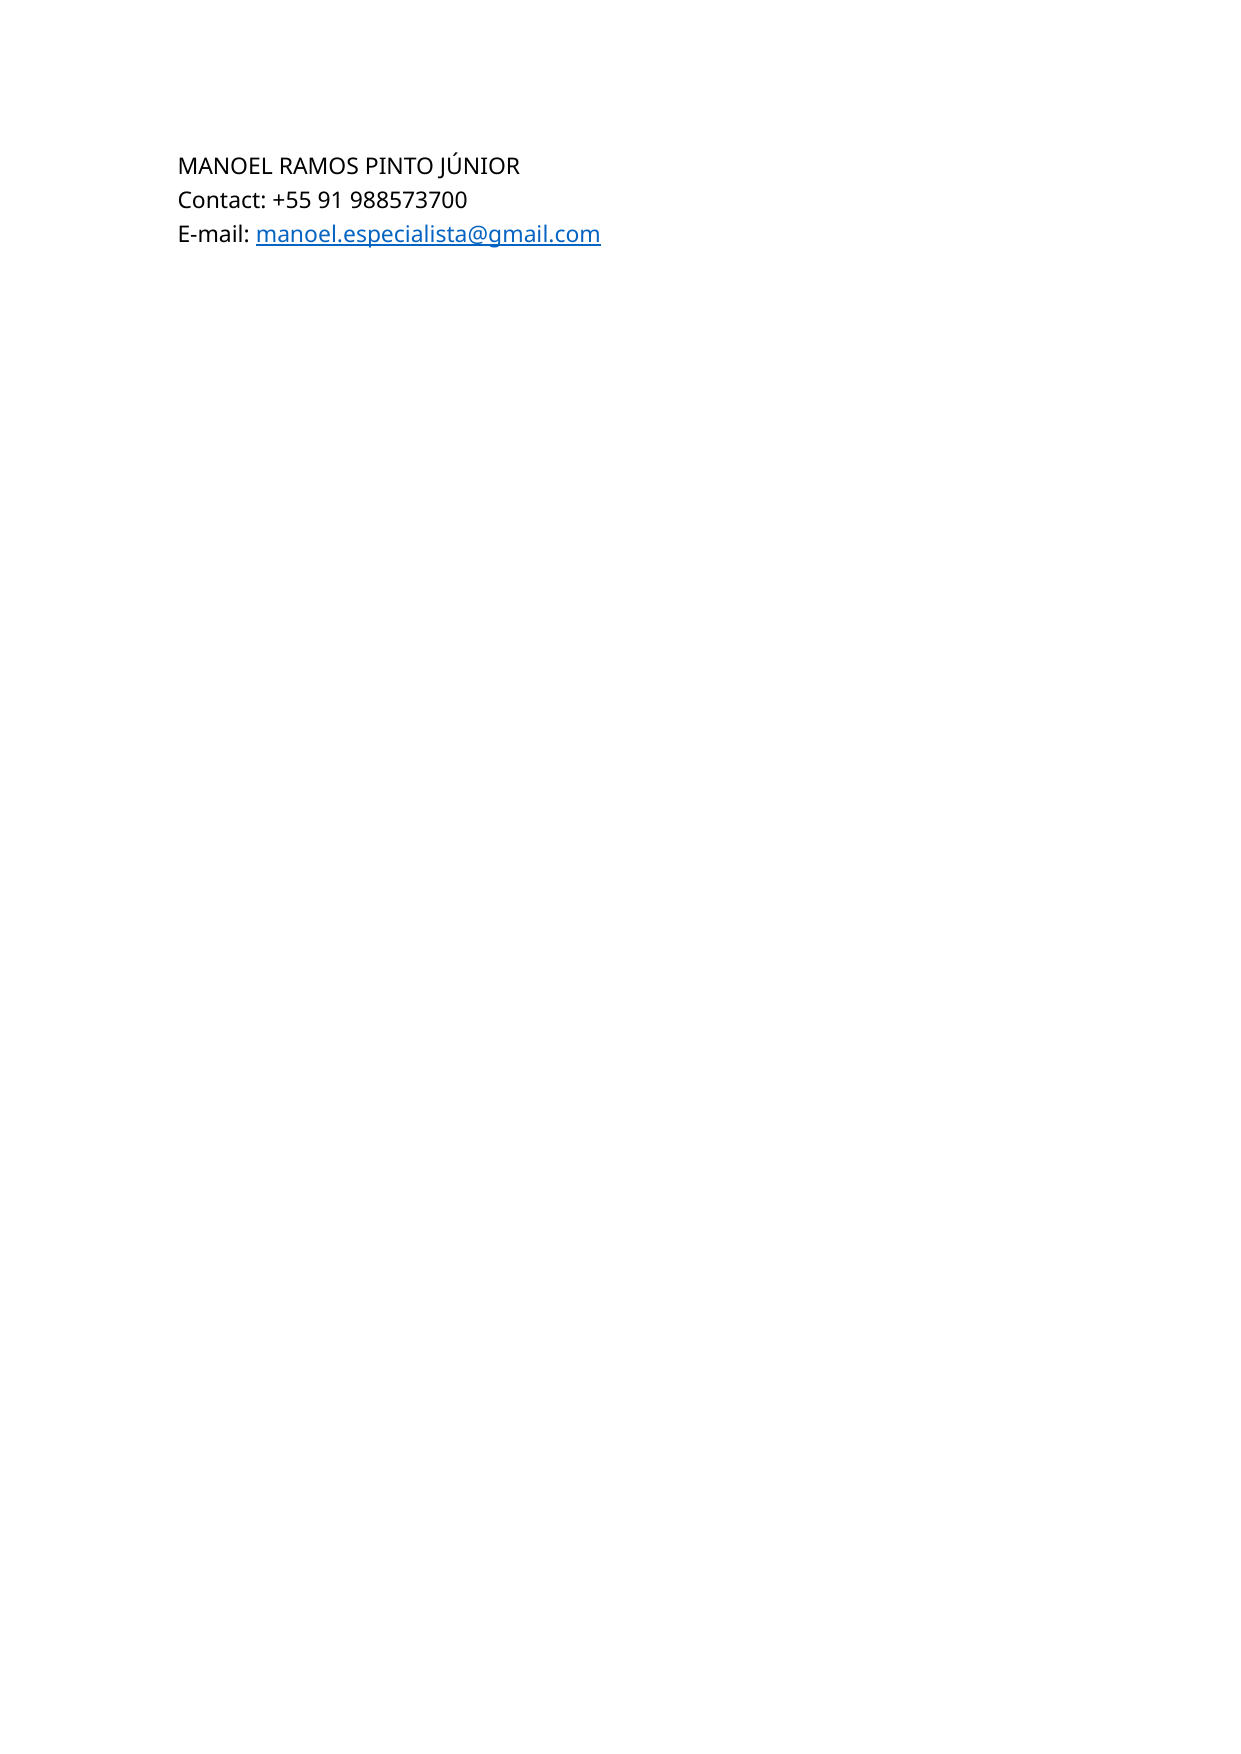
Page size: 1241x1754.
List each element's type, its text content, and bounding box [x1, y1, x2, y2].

text Contact: +55 91 988573700 [177, 184, 1063, 215]
subtitle MANOEL RAMOS PINTO JÚNIOR [177, 150, 1063, 181]
text E-mail: manoel.especialista@gmail.com [177, 217, 1063, 249]
